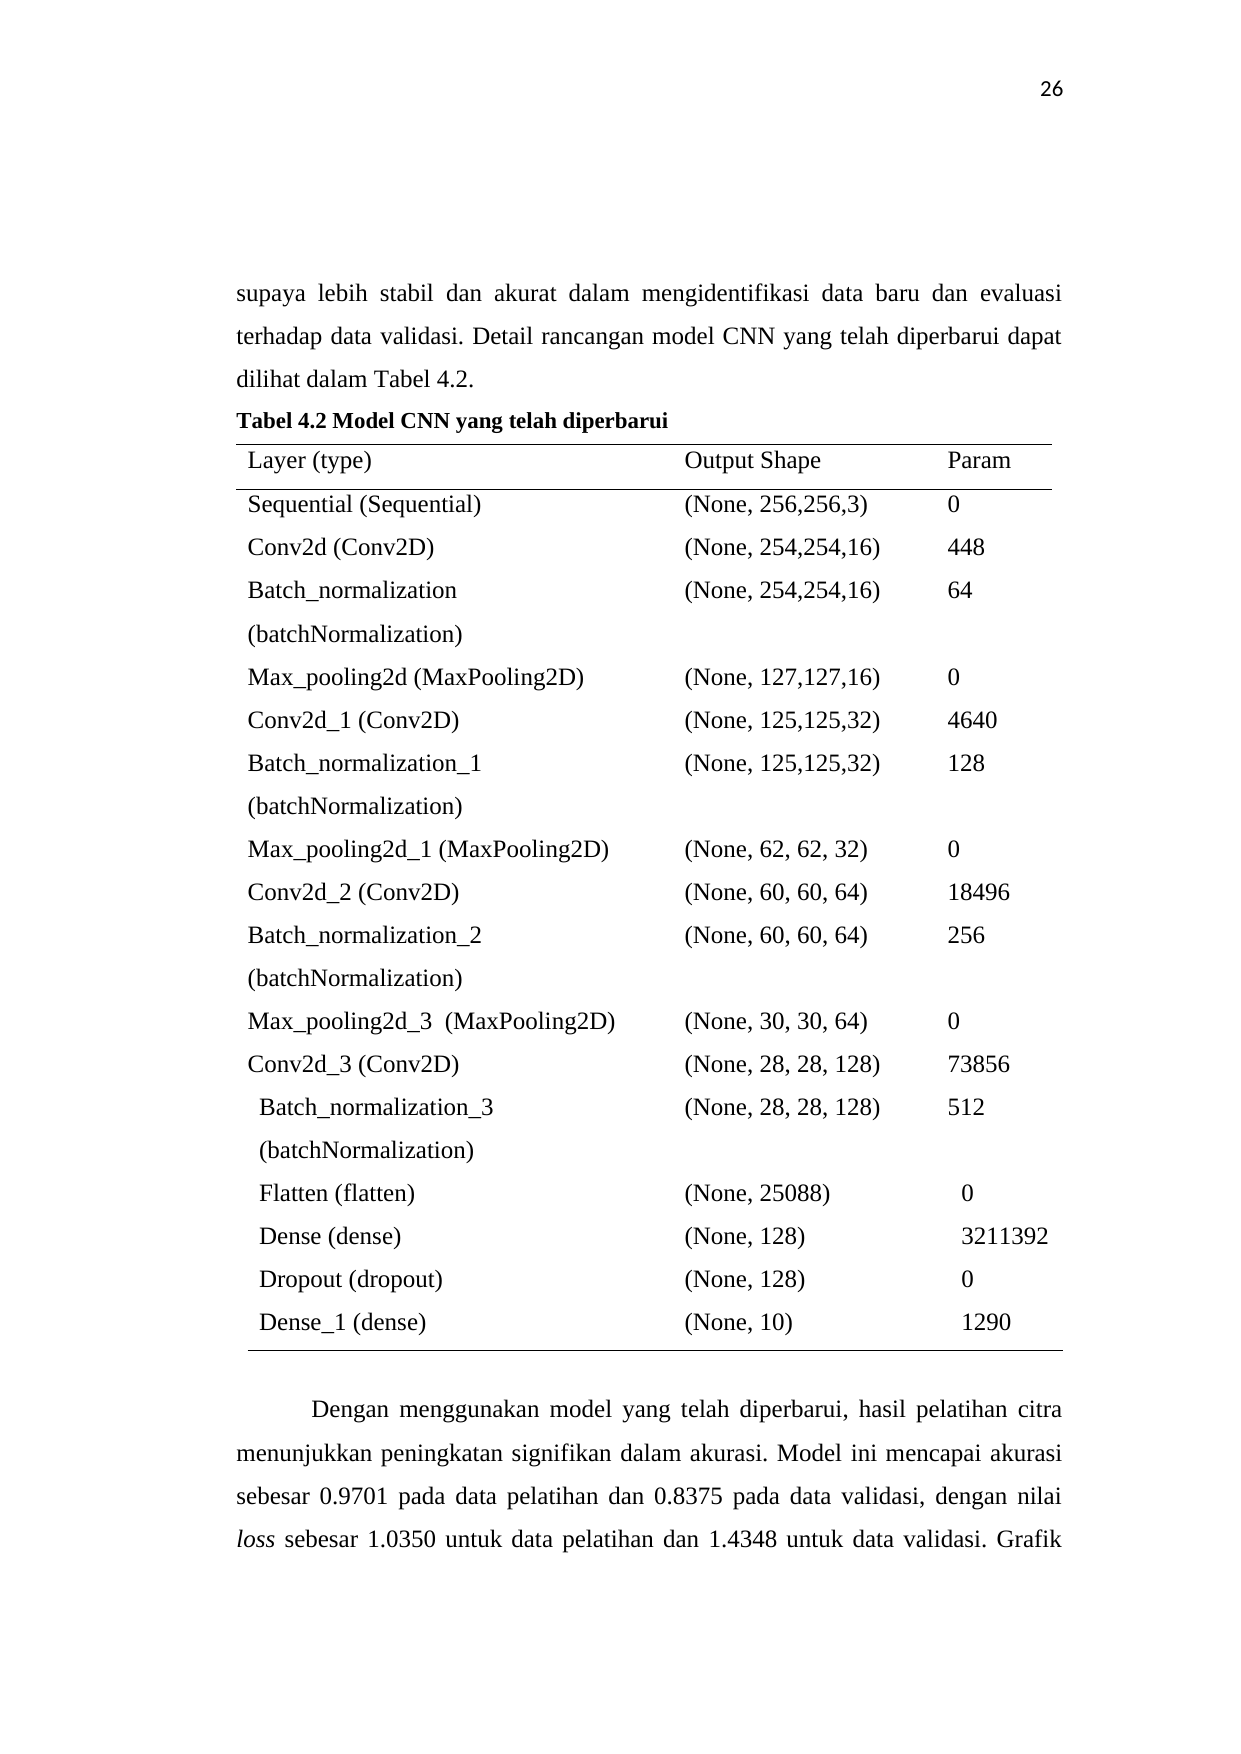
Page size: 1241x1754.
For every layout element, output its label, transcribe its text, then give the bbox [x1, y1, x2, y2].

table_cell Max_pooling2d_3 (MaxPooling2D) [236, 1006, 673, 1049]
table_cell 3211392 [950, 1221, 1063, 1264]
table_cell Batch_normalization (batchNormalization) [236, 576, 673, 662]
table_header Layer (type) [236, 445, 673, 488]
table_cell Conv2d_3 (Conv2D) [236, 1049, 673, 1092]
table_cell Conv2d_2 (Conv2D) [236, 877, 673, 920]
table_cell (None, 25088) [673, 1178, 950, 1221]
table_cell (None, 10) [673, 1307, 950, 1350]
table_cell (None, 254,254,16) [673, 576, 936, 662]
table_cell (None, 256,256,3) [673, 490, 936, 532]
table_cell Flatten (flatten) [248, 1178, 673, 1221]
table_cell Sequential (Sequential) [236, 490, 673, 532]
table_cell Max_pooling2d_1 (MaxPooling2D) [236, 834, 673, 877]
table_cell 0 [936, 1006, 1052, 1049]
table_cell Batch_normalization_2 (batchNormalization) [236, 920, 673, 1006]
table_header Output Shape [673, 445, 936, 488]
table_cell (None, 127,127,16) [673, 662, 936, 705]
table_cell (None, 30, 30, 64) [673, 1006, 936, 1049]
table_cell (None, 128) [673, 1221, 950, 1264]
table_cell 128 [936, 748, 1052, 834]
table_cell 0 [936, 834, 1052, 877]
table_cell Dropout (dropout) [248, 1264, 673, 1307]
table_cell Conv2d (Conv2D) [236, 533, 673, 576]
table_cell 1290 [950, 1307, 1063, 1350]
table_cell (None, 125,125,32) [673, 748, 936, 834]
table_cell (None, 125,125,32) [673, 705, 936, 748]
table_cell Dense (dense) [248, 1221, 673, 1264]
table_header Param [936, 445, 1052, 488]
table_cell (None, 62, 62, 32) [673, 834, 936, 877]
table_cell (None, 254,254,16) [673, 533, 936, 576]
table_cell (None, 128) [673, 1264, 950, 1307]
table_cell 256 [936, 920, 1052, 1006]
table_cell 0 [950, 1178, 1063, 1221]
table_cell (None, 60, 60, 64) [673, 920, 936, 1006]
table_cell 0 [950, 1264, 1063, 1307]
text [236, 1394, 1063, 1553]
table_cell 512 [936, 1092, 1063, 1178]
table_cell 64 [936, 576, 1052, 662]
table_cell Batch_normalization_3 (batchNormalization) [248, 1092, 673, 1178]
table_cell 0 [936, 662, 1052, 705]
table_cell Dense_1 (dense) [248, 1307, 673, 1350]
table_cell 18496 [936, 877, 1052, 920]
table_cell 448 [936, 533, 1052, 576]
table_cell (None, 28, 28, 128) [673, 1049, 936, 1092]
table_cell Conv2d_1 (Conv2D) [236, 705, 673, 748]
table_cell Max_pooling2d (MaxPooling2D) [236, 662, 673, 705]
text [236, 278, 1063, 393]
table_cell 0 [936, 490, 1052, 532]
table_cell 4640 [936, 705, 1052, 748]
table_cell 73856 [936, 1049, 1052, 1092]
text Tabel 4.2 Model CNN yang telah diperbarui [236, 408, 1063, 434]
table_cell Batch_normalization_1 (batchNormalization) [236, 748, 673, 834]
table_cell (None, 60, 60, 64) [673, 877, 936, 920]
table_cell (None, 28, 28, 128) [673, 1092, 936, 1178]
